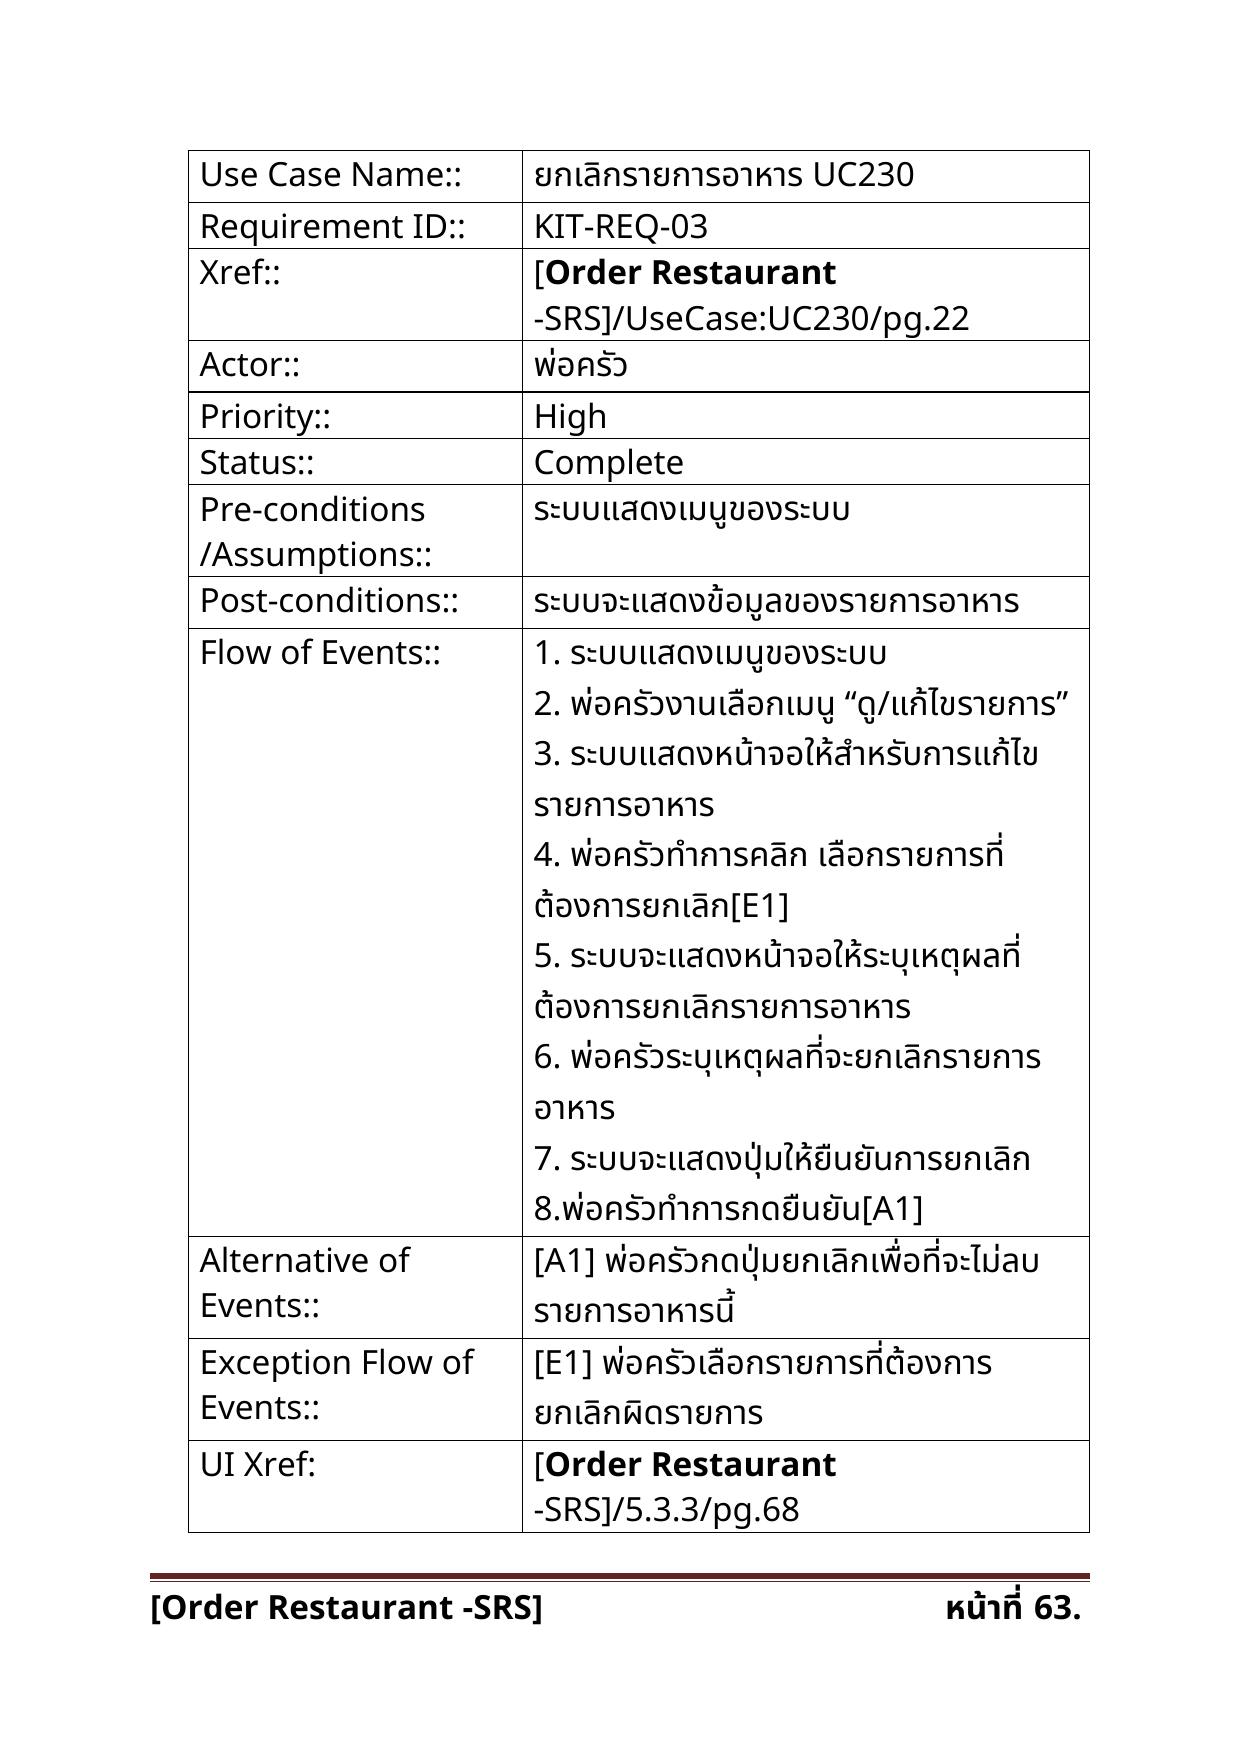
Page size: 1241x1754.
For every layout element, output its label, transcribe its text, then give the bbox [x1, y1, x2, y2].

table_header Use Case Name:: [189, 151, 522, 202]
table_cell Xref:: [189, 249, 522, 340]
table_cell ระบบแสดงเมนูของระบบ [523, 485, 1089, 576]
table_header ยกเลิกรายการอาหาร UC230 [523, 151, 1089, 202]
table_cell Post-conditions:: [189, 577, 522, 628]
table_cell Complete [523, 439, 1089, 484]
table_cell Alternative of Events:: [189, 1237, 522, 1338]
table_cell Flow of Events:: [189, 629, 522, 1236]
table_cell Actor:: [189, 341, 522, 391]
table_cell Pre-conditions /Assumptions:: [189, 485, 522, 576]
table_cell Exception Flow of Events:: [189, 1339, 522, 1440]
table_cell ระบบจะแสดงข้อมูลของรายการอาหาร [523, 577, 1089, 628]
table_cell Status:: [189, 439, 522, 484]
table_cell [Order Restaurant -SRS]/5.3.3/pg.68 [523, 1441, 1089, 1532]
table_cell KIT-REQ-03 [523, 203, 1089, 248]
table_cell Priority:: [189, 393, 522, 438]
table_cell UI Xref: [189, 1441, 522, 1532]
table_cell High [523, 393, 1089, 438]
table_cell 1. ระบบแสดงเมนูของระบบ 2. พ่อครัวงานเลือกเมนู “ดู/แก้ไขรายการ” 3. ระบบแสดงหน้าจอให้สำหรับการแก้ไขรายการอาหาร 4. พ่อครัวทำการคลิก เลือกรายการที่ต้องการยกเลิก[E1] 5. ระบบจะแสดงหน้าจอให้ระบุเหตุผลที่ต้องการยกเลิกรายการอาหาร 6. พ่อครัวระบุเหตุผลที่จะยกเลิกรายการอาหาร 7. ระบบจะแสดงปุ่มให้ยืนยันการยกเลิก 8.พ่อครัวทำการกดยืนยัน[A1] [523, 629, 1089, 1236]
table_cell พ่อครัว [523, 341, 1089, 391]
table_cell Requirement ID:: [189, 203, 522, 248]
table_cell [E1] พ่อครัวเลือกรายการที่ต้องการยกเลิกผิดรายการ [523, 1339, 1089, 1440]
table_cell [A1] พ่อครัวกดปุ่มยกเลิกเพื่อที่จะไม่ลบรายการอาหารนี้ [523, 1237, 1089, 1338]
table_cell [Order Restaurant -SRS]/UseCase:UC230/pg.22 [523, 249, 1089, 340]
